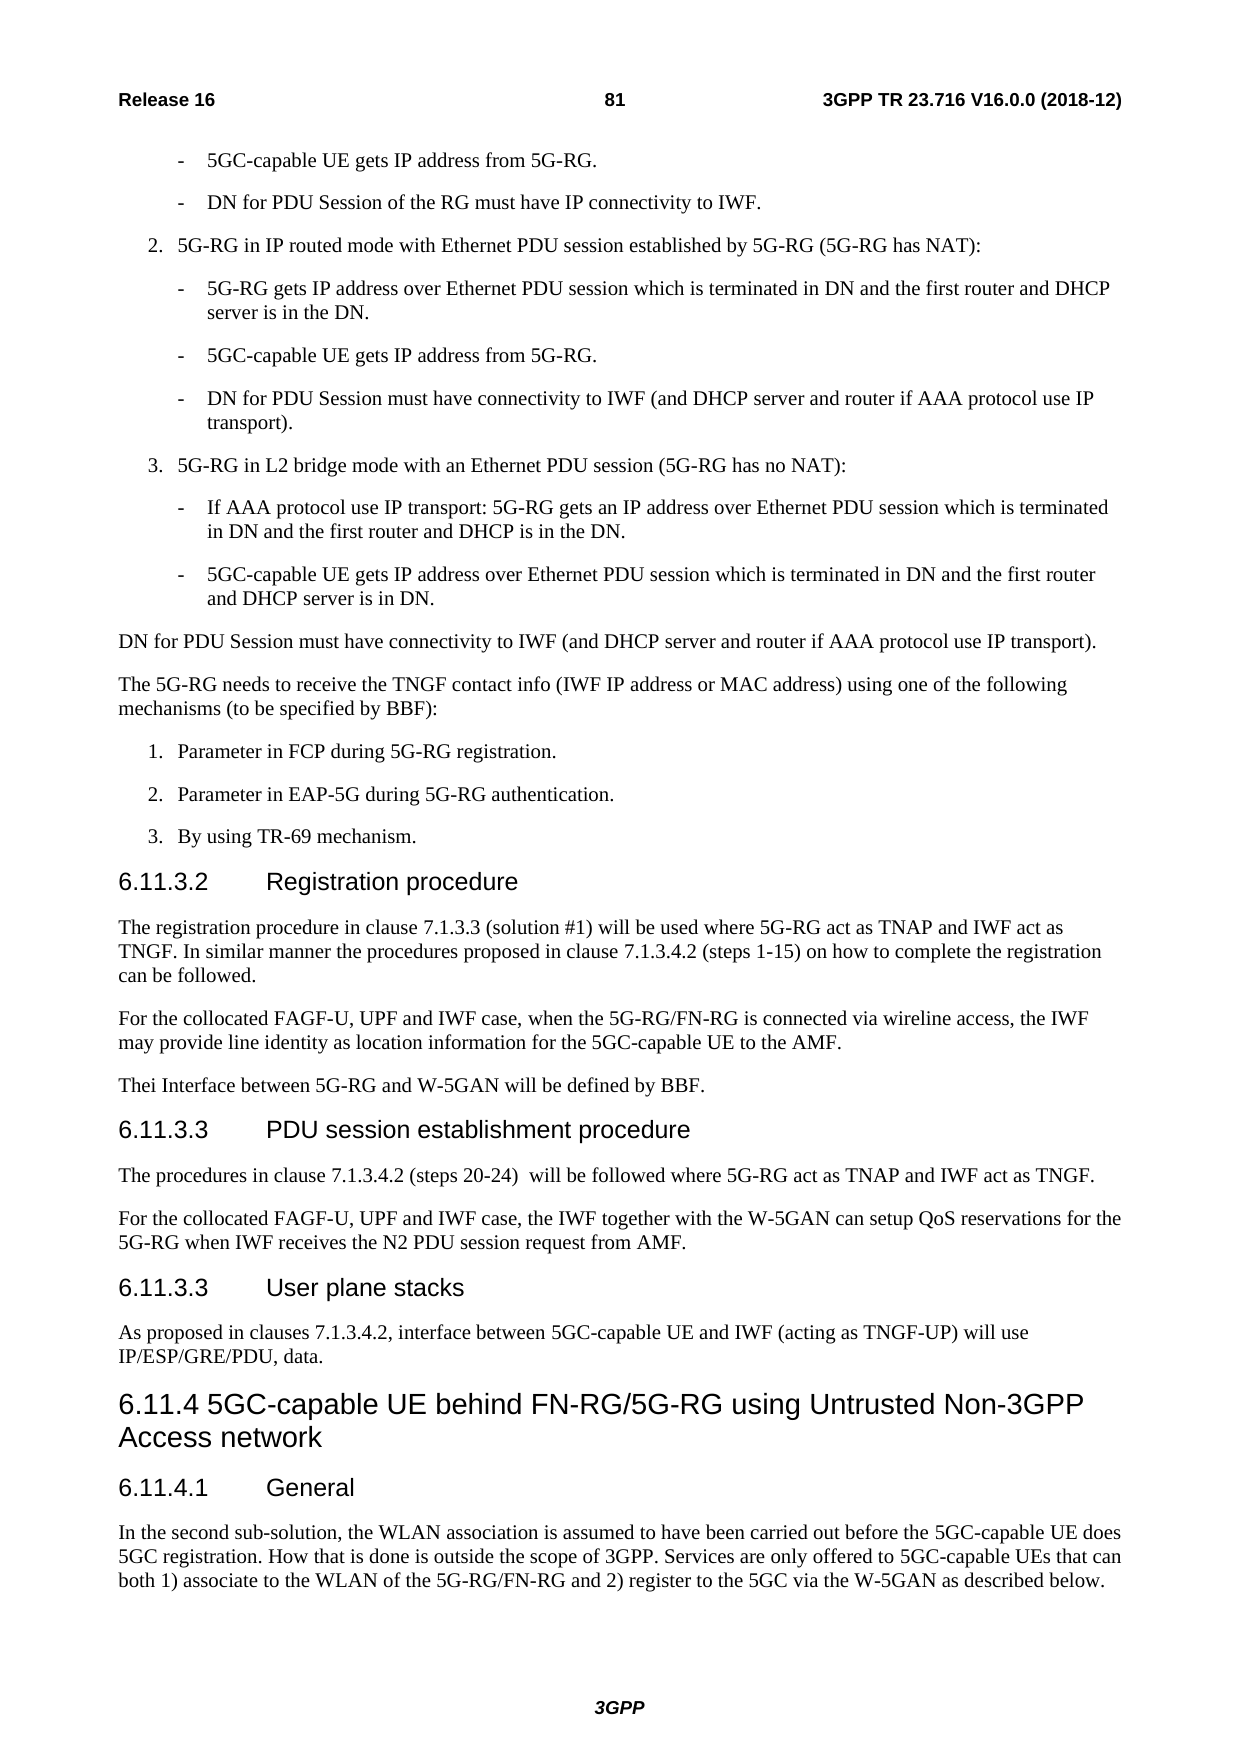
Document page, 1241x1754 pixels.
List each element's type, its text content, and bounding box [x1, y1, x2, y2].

text 2. Parameter in EAP-5G during 5G-RG authentication. [148, 782, 1122, 806]
text - 5GC-capable UE gets IP address over Ethernet PDU session which is terminated in DN and the first router and DHCP server is in DN. [177, 562, 1122, 610]
text As proposed in clauses 7.1.3.4.2, interface between 5GC-capable UE and IWF (acting as TNGF-UP) will use IP/ESP/GRE/PDU, data. [118, 1320, 1122, 1368]
text 3. 5G-RG in L2 bridge mode with an Ethernet PDU session (5G-RG has no NAT): [148, 452, 1122, 477]
subtitle 6.11.4 5GC-capable UE behind FN-RG/5G-RG using Untrusted Non-3GPP Access network [118, 1387, 1122, 1454]
text 3. By using TR-69 mechanism. [148, 824, 1122, 848]
text In the second sub-solution, the WLAN association is assumed to have been carried out before the 5GC-capable UE does 5GC registration. How that is done is outside the scope of 3GPP. Services are only offered to 5GC-capable UEs that can both 1) associate to the WLAN of the 5G-RG/FN-RG and 2) register to the 5GC via the W-5GAN as described below. [118, 1520, 1122, 1592]
text 1. Parameter in FCP during 5G-RG registration. [148, 739, 1122, 763]
text DN for PDU Session must have connectivity to IWF (and DHCP server and router if AAA protocol use IP transport). [118, 629, 1122, 653]
text Thei Interface between 5G-RG and W-5GAN will be defined by BBF. [118, 1072, 1122, 1097]
subtitle 6.11.3.3 User plane stacks [118, 1272, 1122, 1301]
text - 5G-RG gets IP address over Ethernet PDU session which is terminated in DN and the first router and DHCP server is in the DN. [177, 276, 1122, 324]
text For the collocated FAGF-U, UPF and IWF case, the IWF together with the W-5GAN can setup QoS reservations for the 5G-RG when IWF receives the N2 PDU session request from AMF. [118, 1206, 1122, 1254]
text 2. 5G-RG in IP routed mode with Ethernet PDU session established by 5G-RG (5G-RG has NAT): [148, 233, 1122, 257]
text The registration procedure in clause 7.1.3.3 (solution #1) will be used where 5G-RG act as TNAP and IWF act as TNGF. In similar manner the procedures proposed in clause 7.1.3.4.2 (steps 1-15) on how to complete the registration can be followed. [118, 915, 1122, 987]
subtitle 6.11.3.2 Registration procedure [118, 867, 1122, 896]
text - DN for PDU Session must have connectivity to IWF (and DHCP server and router if AAA protocol use IP transport). [177, 386, 1122, 434]
text - If AAA protocol use IP transport: 5G-RG gets an IP address over Ethernet PDU session which is terminated in DN and the first router and DHCP is in the DN. [177, 495, 1122, 543]
text - 5GC-capable UE gets IP address from 5G-RG. [177, 147, 1122, 172]
text - DN for PDU Session of the RG must have IP connectivity to IWF. [177, 190, 1122, 214]
subtitle 6.11.4.1 General [118, 1473, 1122, 1501]
text The 5G-RG needs to receive the TNGF contact info (IWF IP address or MAC address) using one of the following mechanisms (to be specified by BBF): [118, 672, 1122, 720]
text The procedures in clause 7.1.3.4.2 (steps 20-24) will be followed where 5G-RG act as TNAP and IWF act as TNGF. [118, 1163, 1122, 1187]
text - 5GC-capable UE gets IP address from 5G-RG. [177, 343, 1122, 367]
text For the collocated FAGF-U, UPF and IWF case, when the 5G-RG/FN-RG is connected via wireline access, the IWF may provide line identity as location information for the 5GC-capable UE to the AMF. [118, 1006, 1122, 1054]
subtitle 6.11.3.3 PDU session establishment procedure [118, 1115, 1122, 1144]
